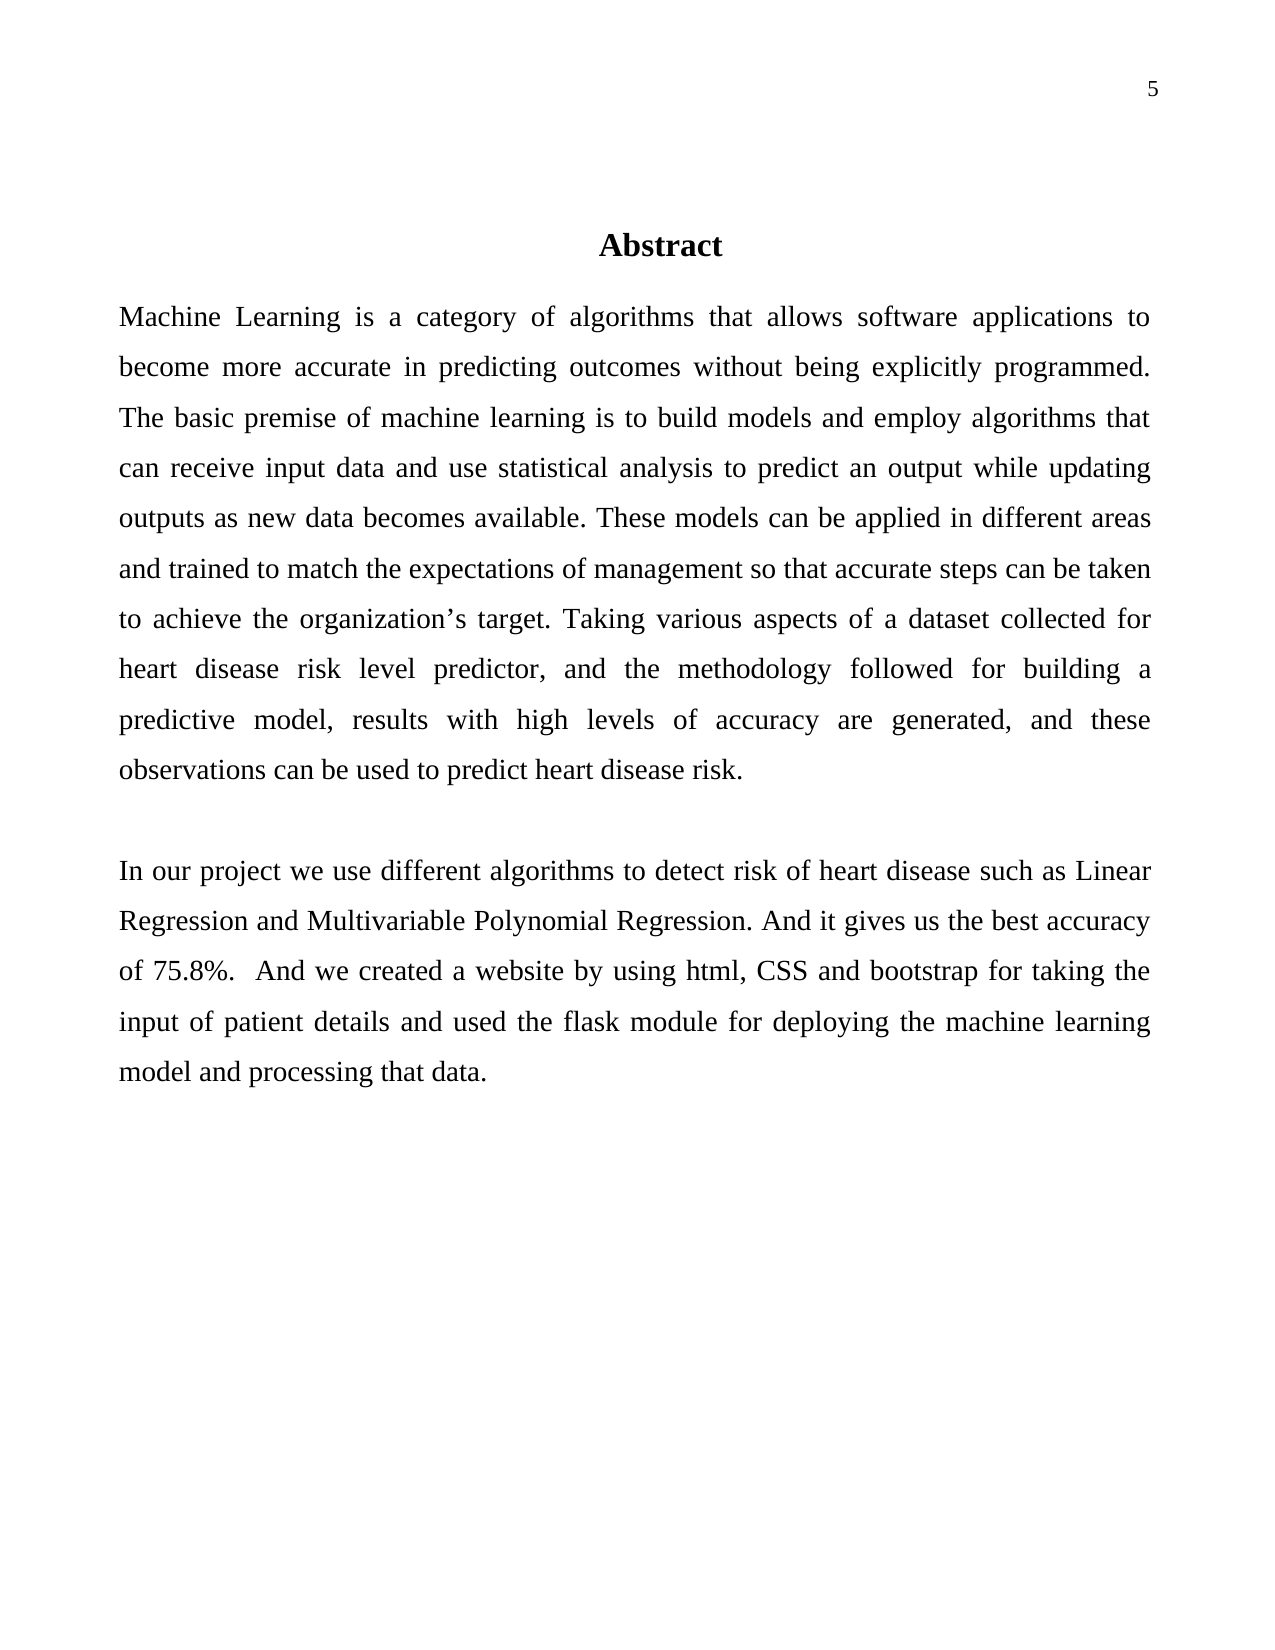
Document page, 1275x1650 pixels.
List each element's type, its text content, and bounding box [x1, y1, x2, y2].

text In our project we use different algorithms to detect risk of heart disease such as Linear Regression and Multivariable Polynomial Regression. And it gives us the best accuracy of 75.8%. And we created a website by using html, CSS and bootstrap for taking the input of patient details and used the flask module for deploying the machine learning model and processing that data. [119, 853, 1152, 1087]
subtitle Abstract [162, 225, 1158, 263]
text Machine Learning is a category of algorithms that allows software applications to become more accurate in predicting outcomes without being explicitly programmed. The basic premise of machine learning is to build models and employ algorithms that can receive input data and use statistical analysis to predict an output while updating outputs as new data becomes available. These models can be applied in different areas and trained to match the expectations of management so that accurate steps can be taken to achieve the organization’s target. Taking various aspects of a dataset collected for heart disease risk level predictor, and the methodology followed for building a predictive model, results with high levels of accuracy are generated, and these observations can be used to predict heart disease risk. [119, 299, 1152, 786]
